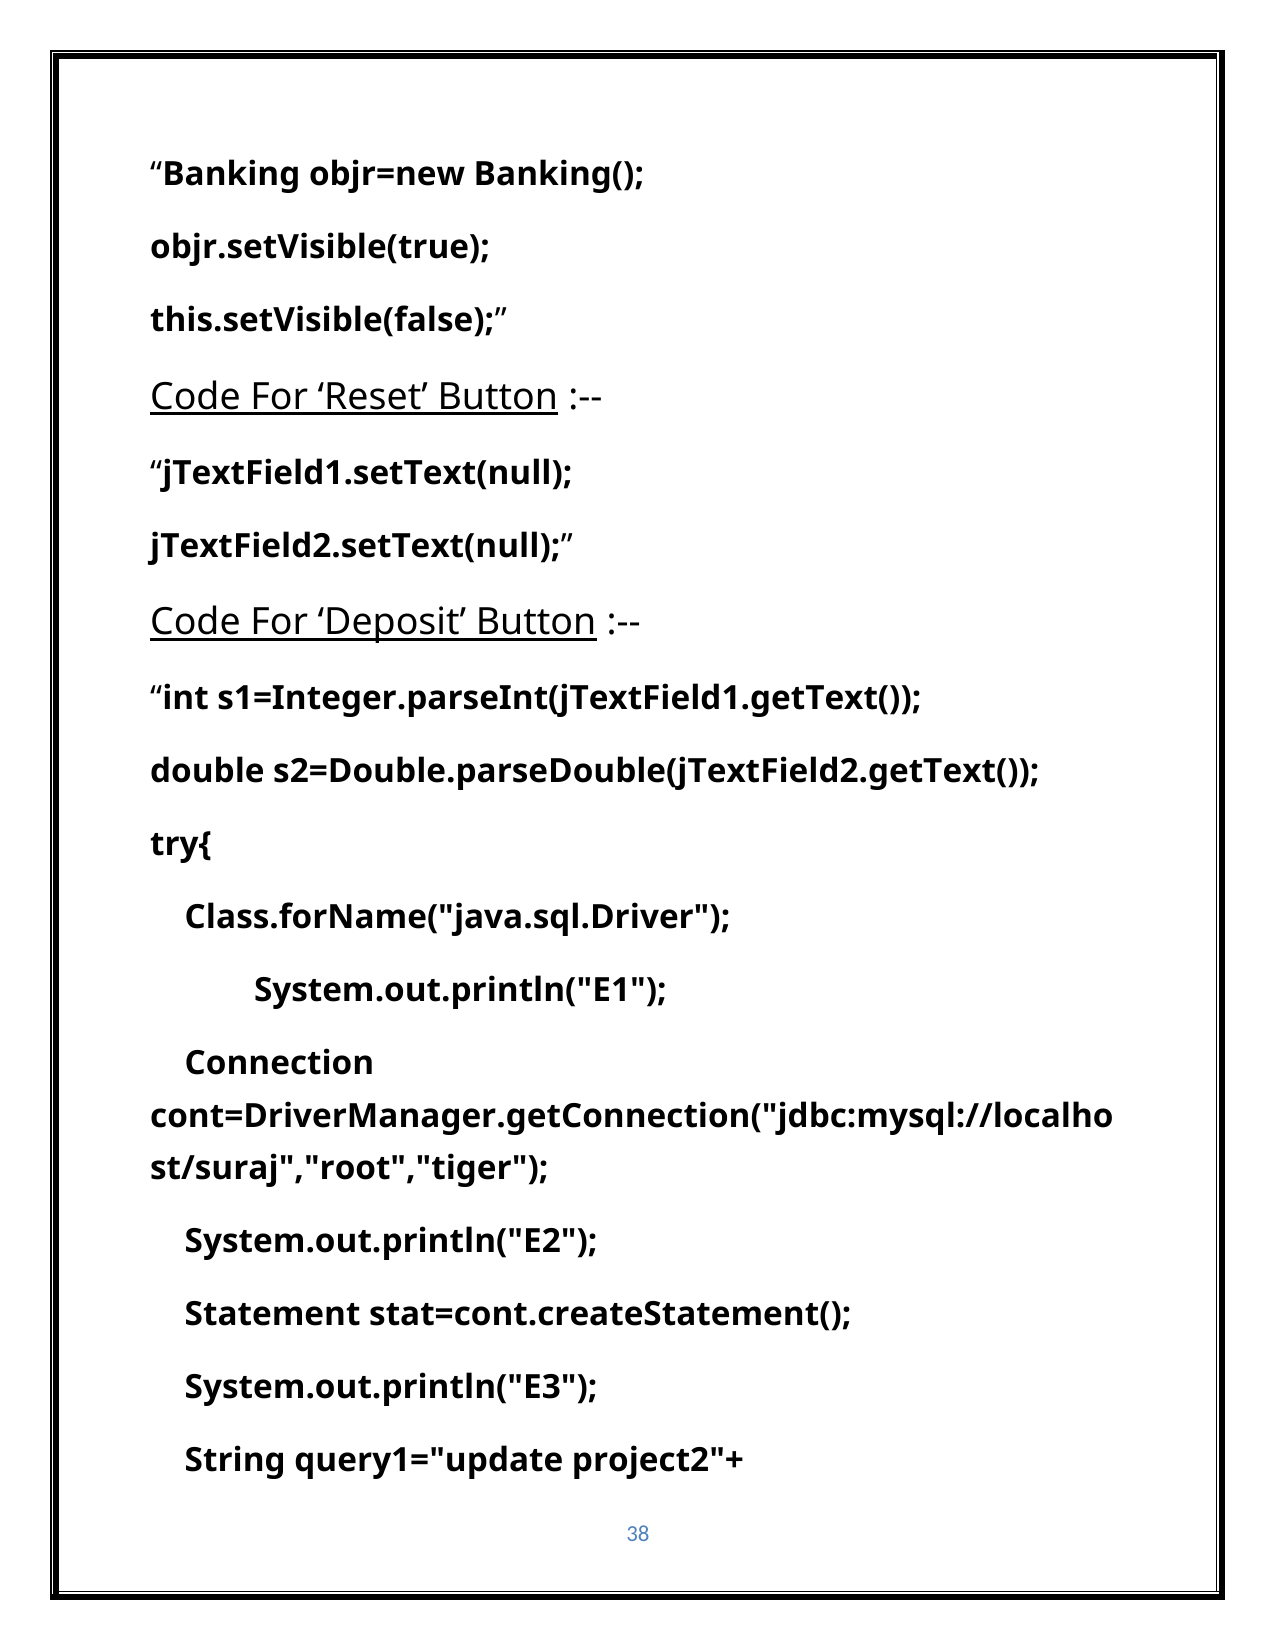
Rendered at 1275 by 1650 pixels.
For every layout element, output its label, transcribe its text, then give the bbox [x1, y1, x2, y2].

text this.setVisible(false);” [150, 296, 1125, 341]
text objr.setVisible(true); [150, 223, 1125, 268]
text Code For ‘Reset’ Button :-- [150, 369, 1125, 420]
text String query1="update project2"+ [150, 1436, 1125, 1481]
text try{ [150, 820, 1125, 866]
text Connection cont=DriverManager.getConnection("jdbc:mysql://localhost/suraj","root","tiger"); [150, 1039, 1125, 1189]
text “int s1=Integer.parseInt(jTextField1.getText()); [150, 674, 1125, 719]
text jTextField2.setText(null);” [150, 522, 1125, 567]
text System.out.println("E2"); [150, 1217, 1125, 1262]
text Class.forName("java.sql.Driver"); [150, 893, 1125, 938]
text Code For ‘Deposit’ Button :-- [150, 594, 1125, 646]
text System.out.println("E3"); [150, 1363, 1125, 1408]
text Statement stat=cont.createStatement(); [150, 1289, 1125, 1335]
text “jTextField1.setText(null); [150, 448, 1125, 494]
text System.out.println("E1"); [150, 966, 1125, 1012]
text “Banking objr=new Banking(); [150, 150, 1125, 195]
text double s2=Double.parseDouble(jTextField2.getText()); [150, 747, 1125, 792]
